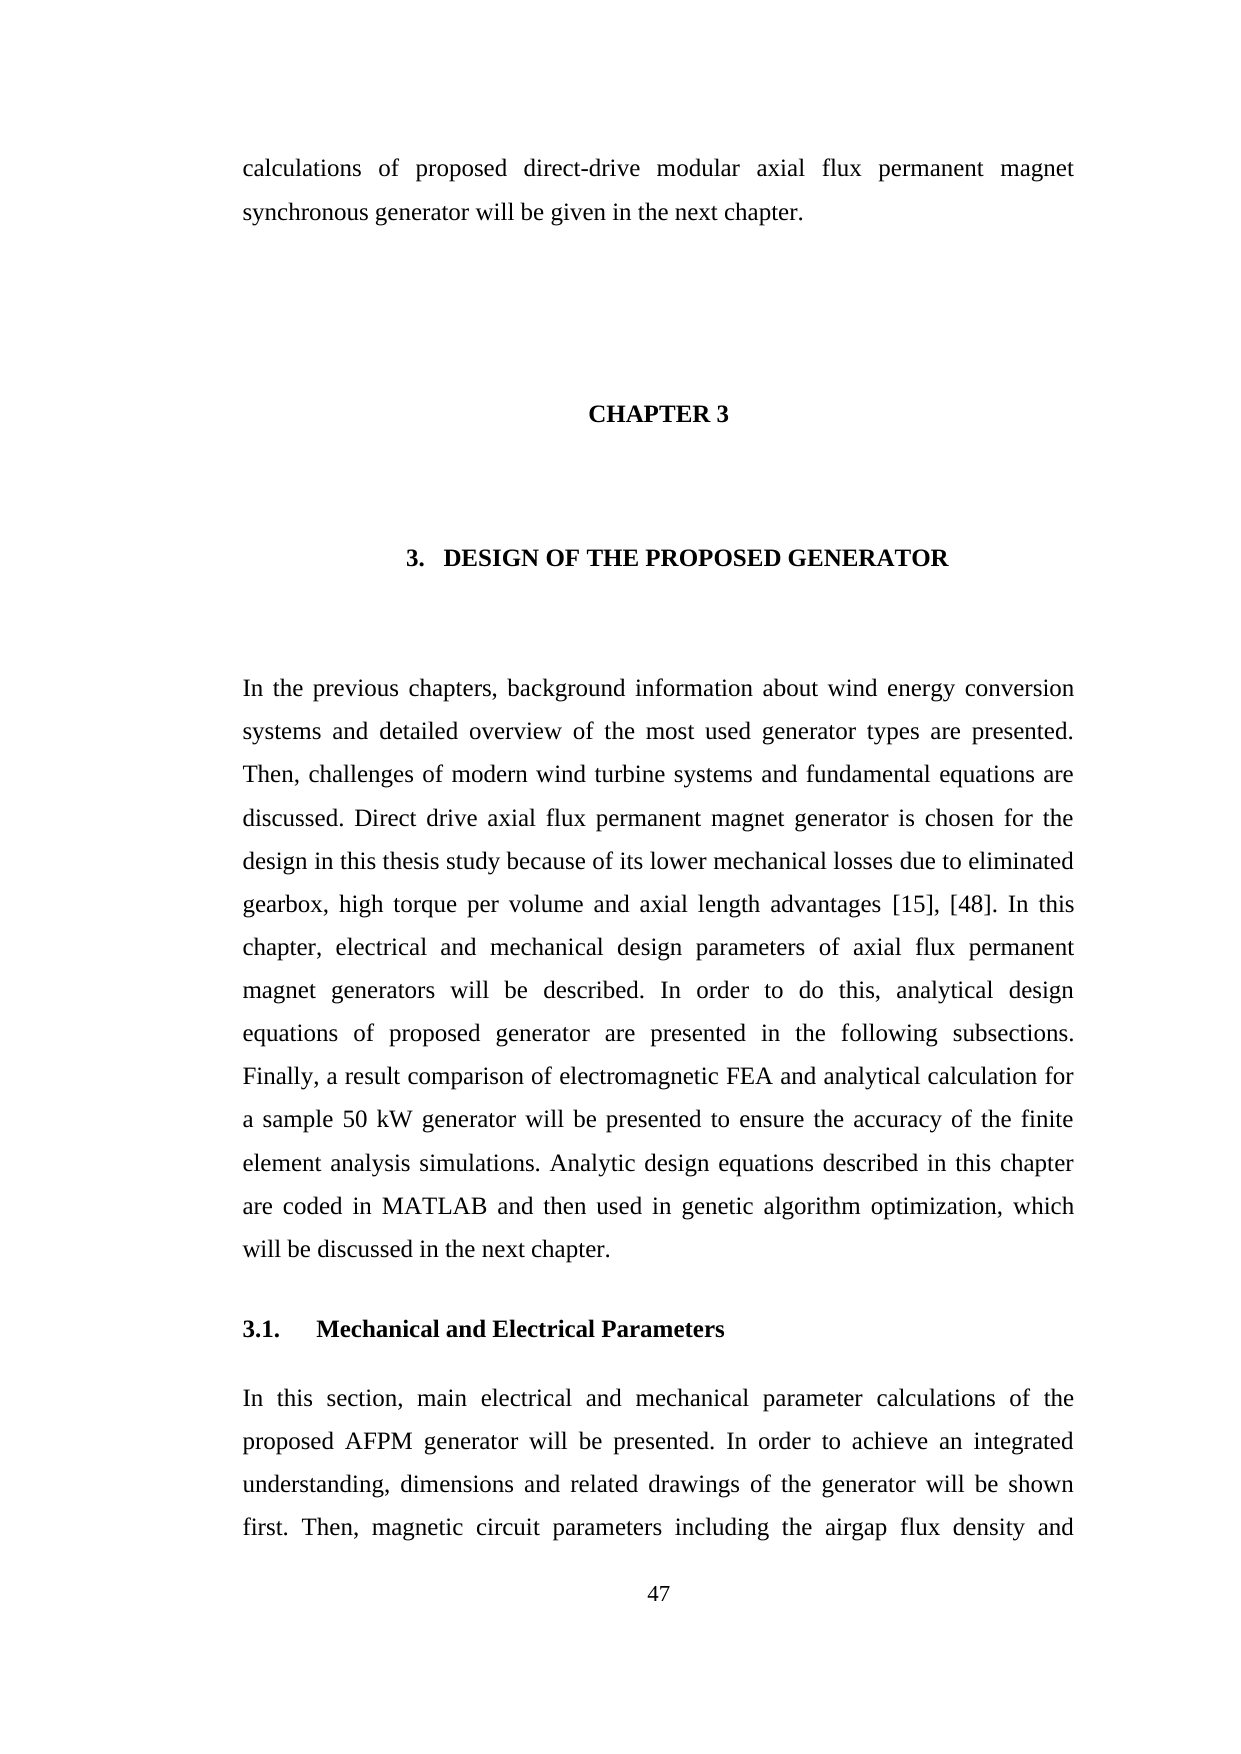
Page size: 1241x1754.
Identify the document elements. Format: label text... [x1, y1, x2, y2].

subtitle DESIGN OF THE PROPOSED GENERATOR [280, 543, 1075, 571]
subtitle 3.1. Mechanical and Electrical Parameters [242, 1314, 1075, 1343]
subtitle CHAPTER 3 [242, 399, 1075, 428]
text In the previous chapters, background information about wind energy conversion systems and detailed overview of the most used generator types are presented. Then, challenges of modern wind turbine systems and fundamental equations are discussed. Direct drive axial flux permanent magnet generator is chosen for the design in this thesis study because of its lower mechanical losses due to eliminated gearbox, high torque per volume and axial length advantages [15], [48]. In this chapter, electrical and mechanical design parameters of axial flux permanent magnet generators will be described. In order to do this, analytical design equations of proposed generator are presented in the following subsections. Finally, a result comparison of electromagnetic FEA and analytical calculation for a sample 50 kW generator will be presented to ensure the accuracy of the finite element analysis simulations. Analytic design equations described in this chapter are coded in MATLAB and then used in genetic algorithm optimization, which will be discussed in the next chapter. [242, 673, 1075, 1263]
